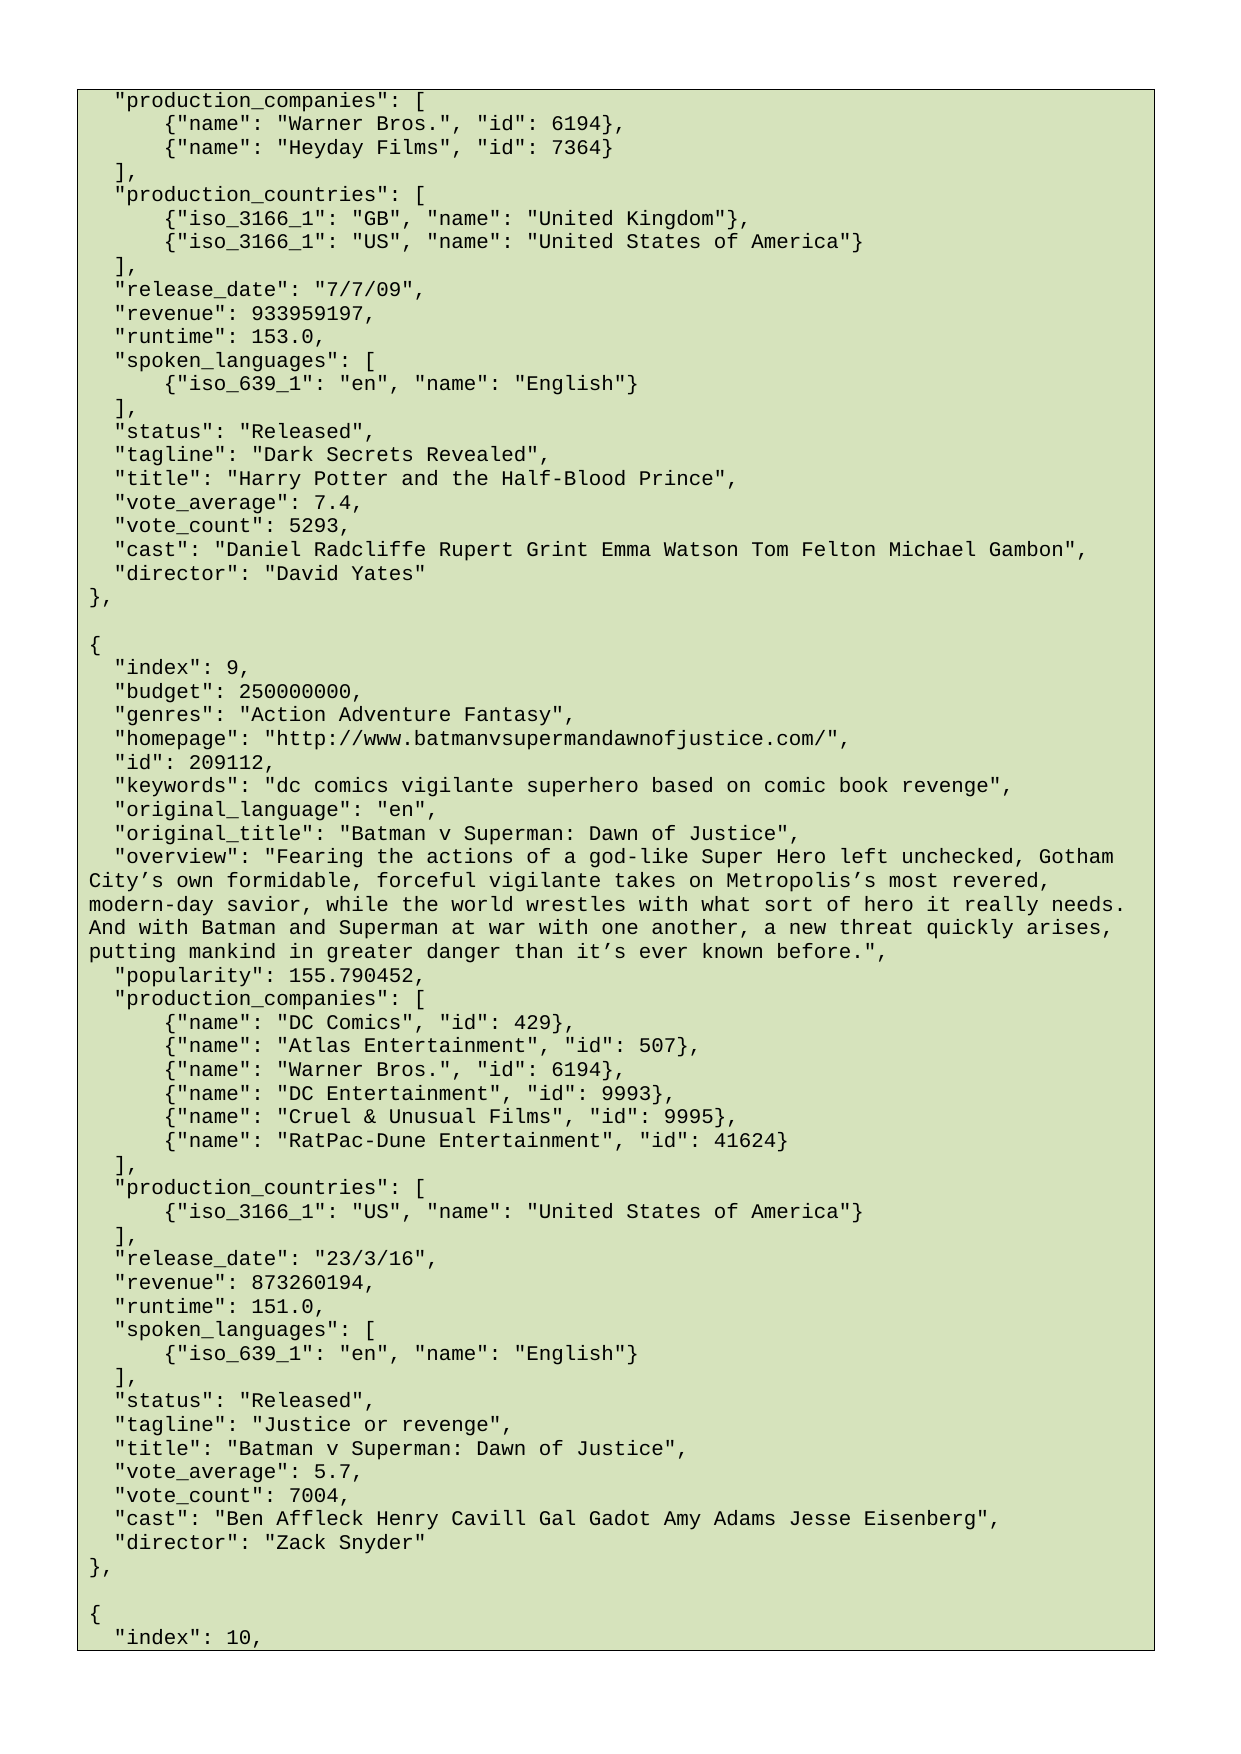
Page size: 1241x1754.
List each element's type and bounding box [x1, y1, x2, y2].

table_header [78, 90, 1154, 1650]
